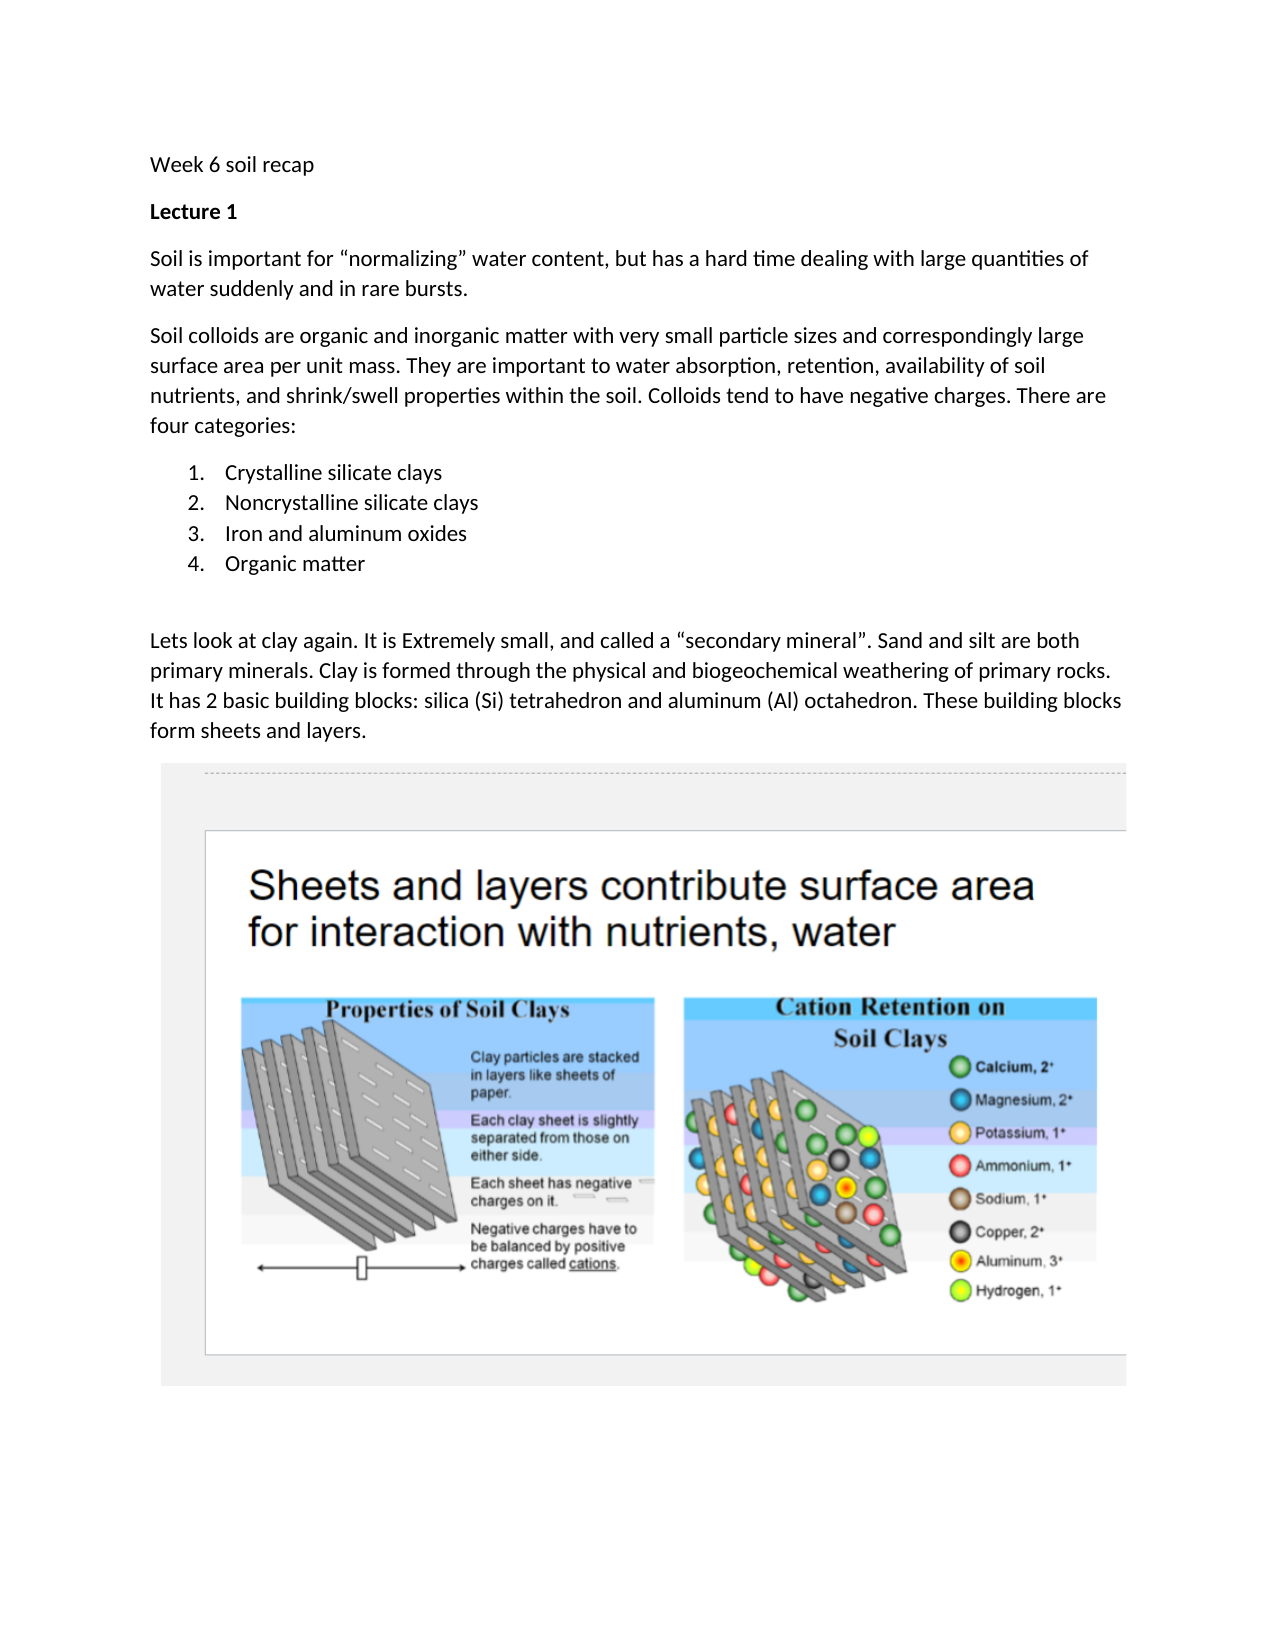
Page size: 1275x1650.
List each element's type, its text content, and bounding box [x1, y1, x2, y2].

text Week 6 soil recap [150, 150, 1125, 178]
text Lets look at clay again. It is Extremely small, and called a “secondary mineral”. Sand and silt are both primary minerals. Clay is formed through the physical and biogeochemical weathering of primary rocks. It has 2 basic building blocks: silica (Si) tetrahedron and aluminum (Al) octahedron. These building blocks form sheets and layers. [150, 626, 1125, 745]
picture [150, 763, 1127, 1386]
text Lecture 1 [150, 197, 1125, 225]
text Soil is important for “normalizing” water content, but has a hard time dealing with large quantities of water suddenly and in rare bursts. [150, 244, 1125, 302]
list Organic matter [187, 549, 1125, 577]
list Noncrystalline silicate clays [187, 488, 1125, 517]
text Soil colloids are organic and inorganic matter with very small particle sizes and correspondingly large surface area per unit mass. They are important to water absorption, retention, availability of soil nutrients, and shrink/swell properties within the soil. Colloids tend to have negative charges. There are four categories: [150, 321, 1125, 439]
list Crystalline silicate clays [187, 458, 1125, 486]
list Iron and aluminum oxides [187, 519, 1125, 547]
